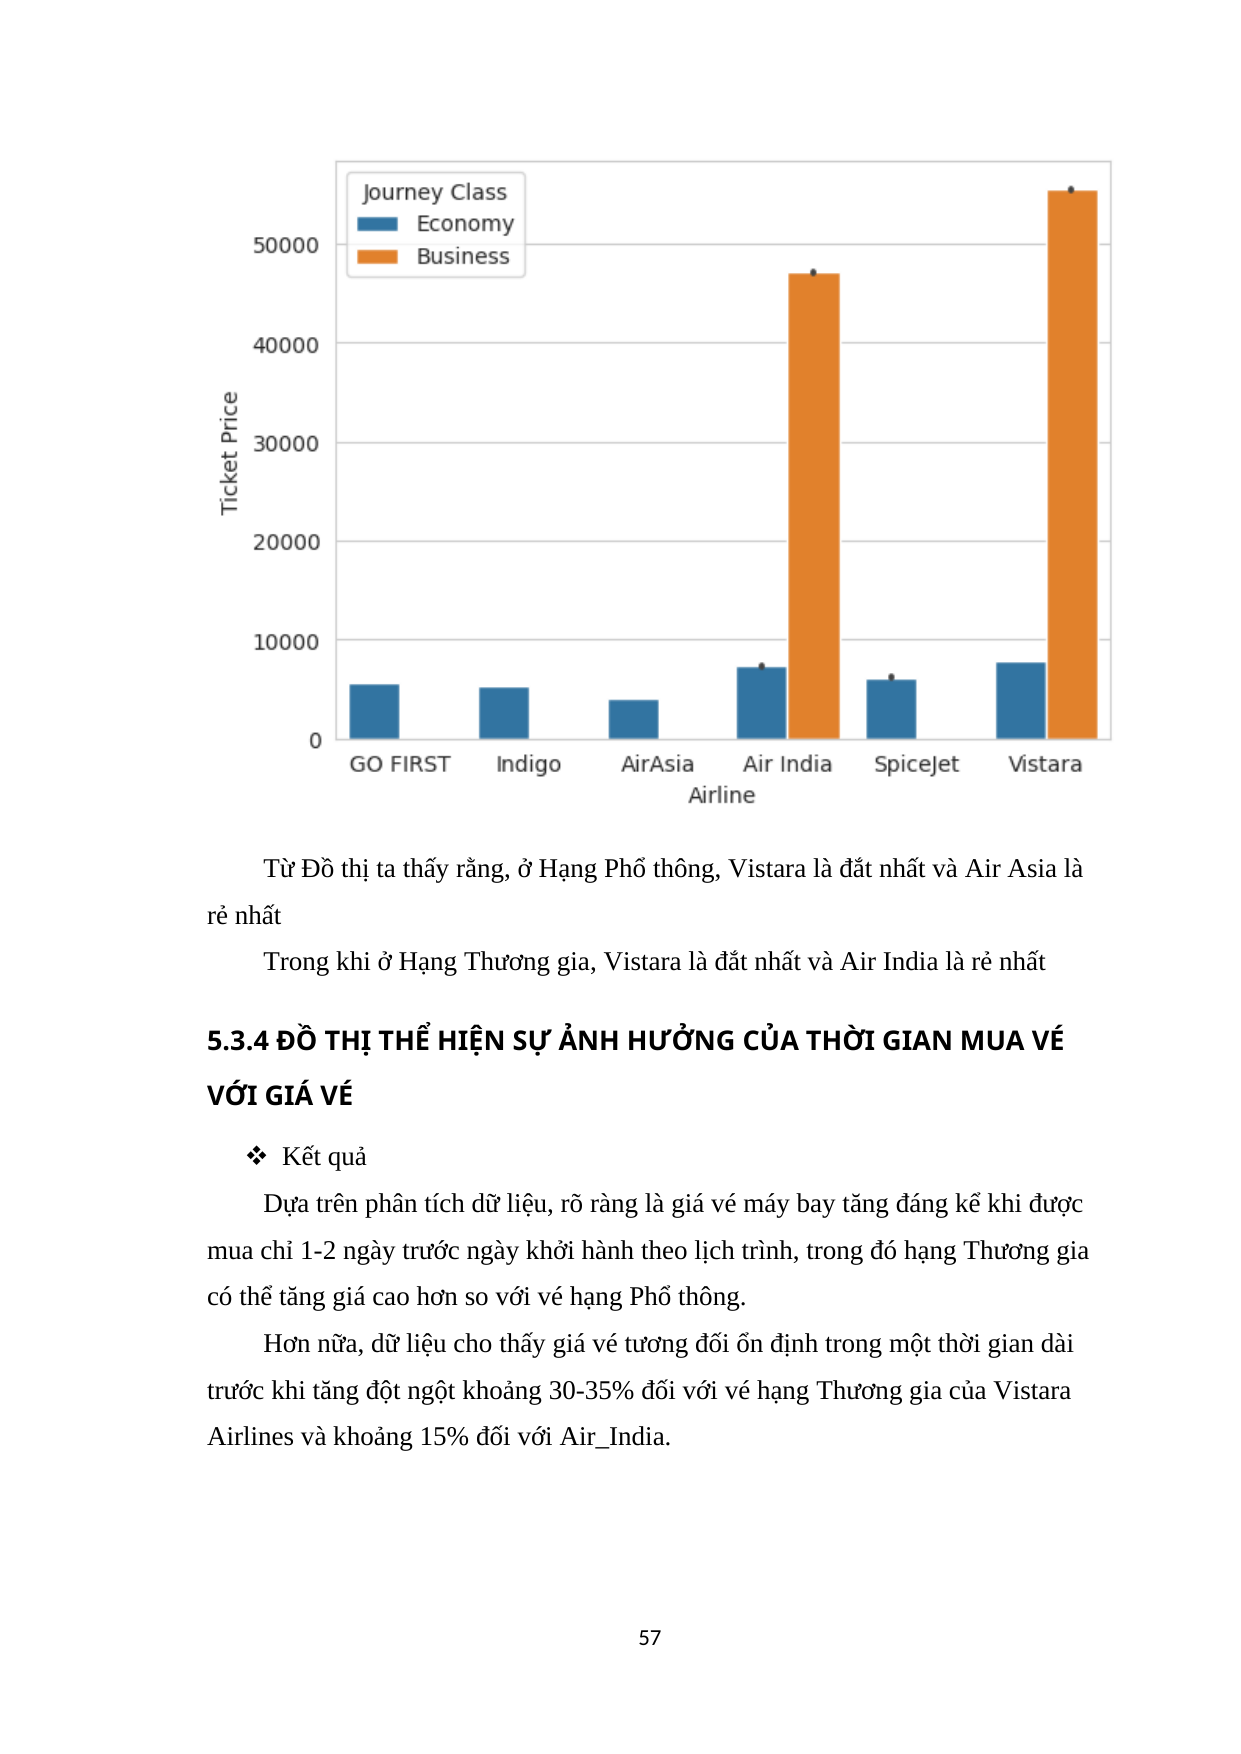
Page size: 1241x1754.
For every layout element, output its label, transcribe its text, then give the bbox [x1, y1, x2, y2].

picture [206, 147, 1126, 822]
text Dựa trên phân tích dữ liệu, rõ ràng là giá vé máy bay tăng đáng kể khi được mua chỉ 1-2 ngày trước ngày khởi hành theo lịch trình, trong đó hạng Thương gia có thể tăng giá cao hơn so với vé hạng Phổ thông. [207, 1187, 1092, 1312]
text Hơn nữa, dữ liệu cho thấy giá vé tương đối ổn định trong một thời gian dài trước khi tăng đột ngột khoảng 30-35% đối với vé hạng Thương gia của Vistara Airlines và khoảng 15% đối với Air_India. [207, 1327, 1092, 1452]
text Từ Đồ thị ta thấy rằng, ở Hạng Phổ thông, Vistara là đắt nhất và Air Asia là rẻ nhất [207, 852, 1092, 930]
subtitle 5.3.4 ĐỒ THỊ THỂ HIỆN SỰ ẢNH HƯỞNG CỦA THỜI GIAN MUA VÉ VỚI GIÁ VÉ [207, 1021, 1092, 1113]
list Kết quả [244, 1140, 1092, 1172]
text Trong khi ở Hạng Thương gia, Vistara là đắt nhất và Air India là rẻ nhất [207, 946, 1092, 977]
